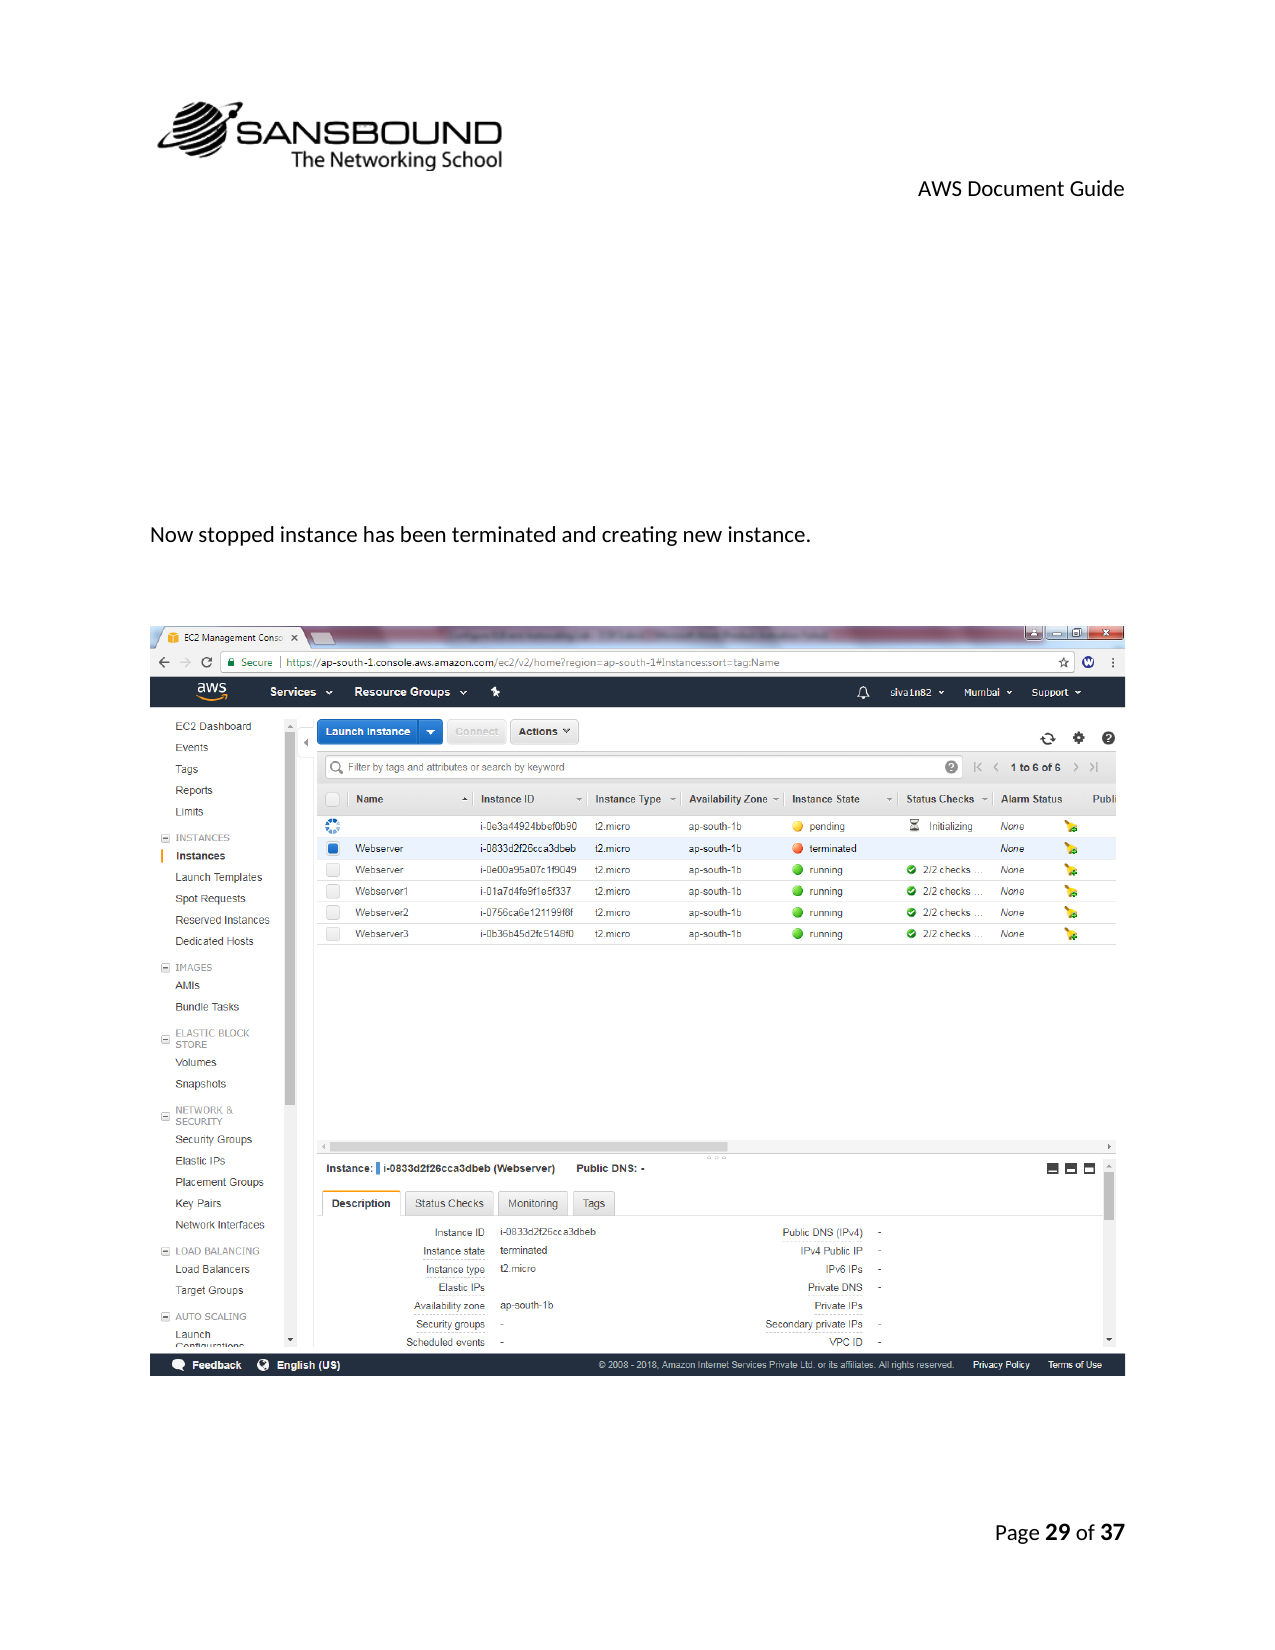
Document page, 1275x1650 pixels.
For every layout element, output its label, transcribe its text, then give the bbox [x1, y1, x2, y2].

picture [150, 626, 1125, 1376]
picture [150, 75, 514, 197]
text Now stopped instance has been terminated and creating new instance. [150, 520, 1125, 548]
